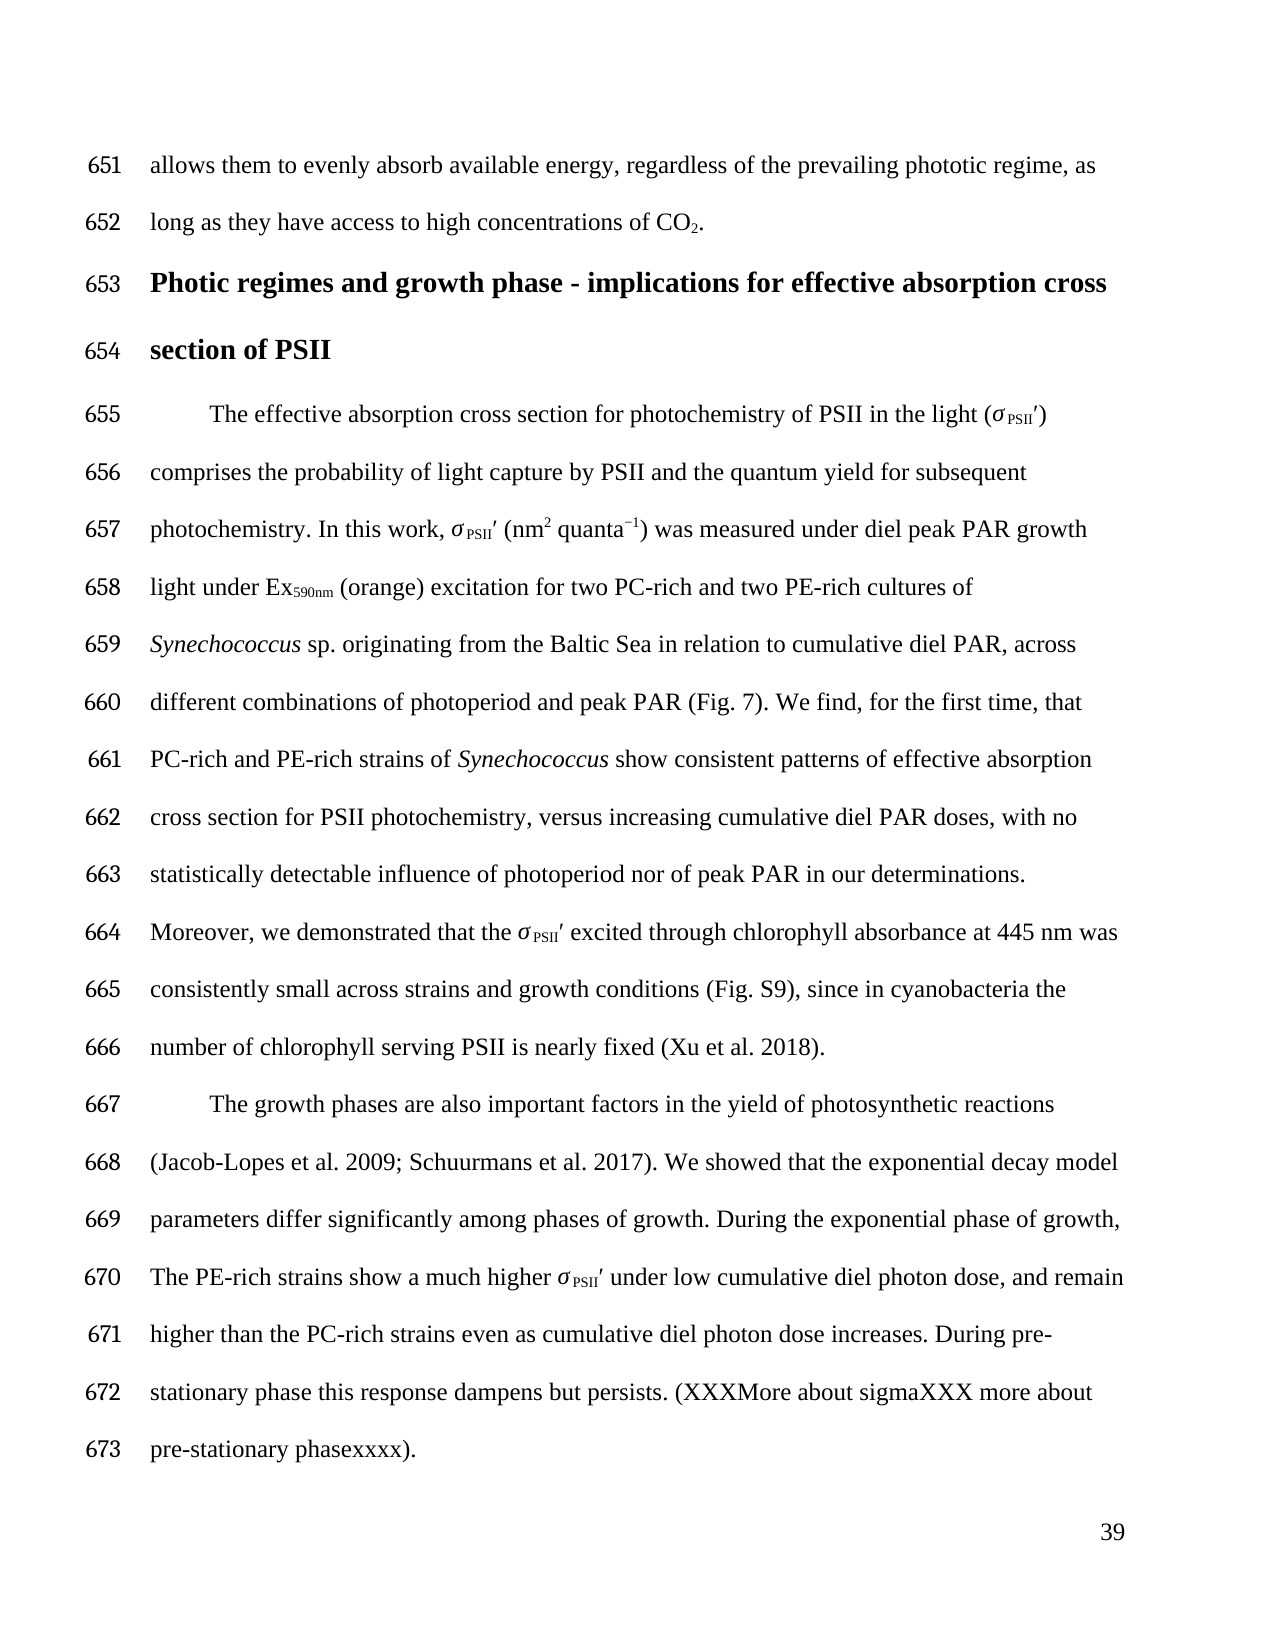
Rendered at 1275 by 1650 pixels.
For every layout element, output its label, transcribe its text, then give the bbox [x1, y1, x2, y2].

text The effective absorption cross section for photochemistry of PSII in the light (PSIIʹ) comprises the probability of light capture by PSII and the quantum yield for subsequent photochemistry. In this work, PSIIʹ (nm2 quanta−1) was measured under diel peak PAR growth light under Ex590nm (orange) excitation for two PC-rich and two PE-rich cultures of Synechococcus sp. originating from the Baltic Sea in relation to cumulative diel PAR, across different combinations of photoperiod and peak PAR (Fig. 7). We find, for the first time, that PC-rich and PE-rich strains of Synechococcus show consistent patterns of effective absorption cross section for PSII photochemistry, versus increasing cumulative diel PAR doses, with no statistically detectable influence of photoperiod nor of peak PAR in our determinations. Moreover, we demonstrated that the PSIIʹ excited through chlorophyll absorbance at 445 nm was consistently small across strains and growth conditions (Fig. S9), since in cyanobacteria the number of chlorophyll serving PSII is nearly fixed (Xu et al. 2018). [150, 399, 1125, 1060]
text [150, 150, 1125, 236]
subtitle Photic regimes and growth phase - implications for effective absorption cross section of PSII [150, 265, 1125, 366]
text The growth phases are also important factors in the yield of photosynthetic reactions (Jacob-Lopes et al. 2009; Schuurmans et al. 2017). We showed that the exponential decay model parameters differ significantly among phases of growth. During the exponential phase of growth, The PE-rich strains show a much higher PSIIʹ under low cumulative diel photon dose, and remain higher than the PC-rich strains even as cumulative diel photon dose increases. During pre-stationary phase this response dampens but persists. (XXXMore about sigmaXXX more about pre-stationary phasexxxx). [150, 1089, 1125, 1463]
